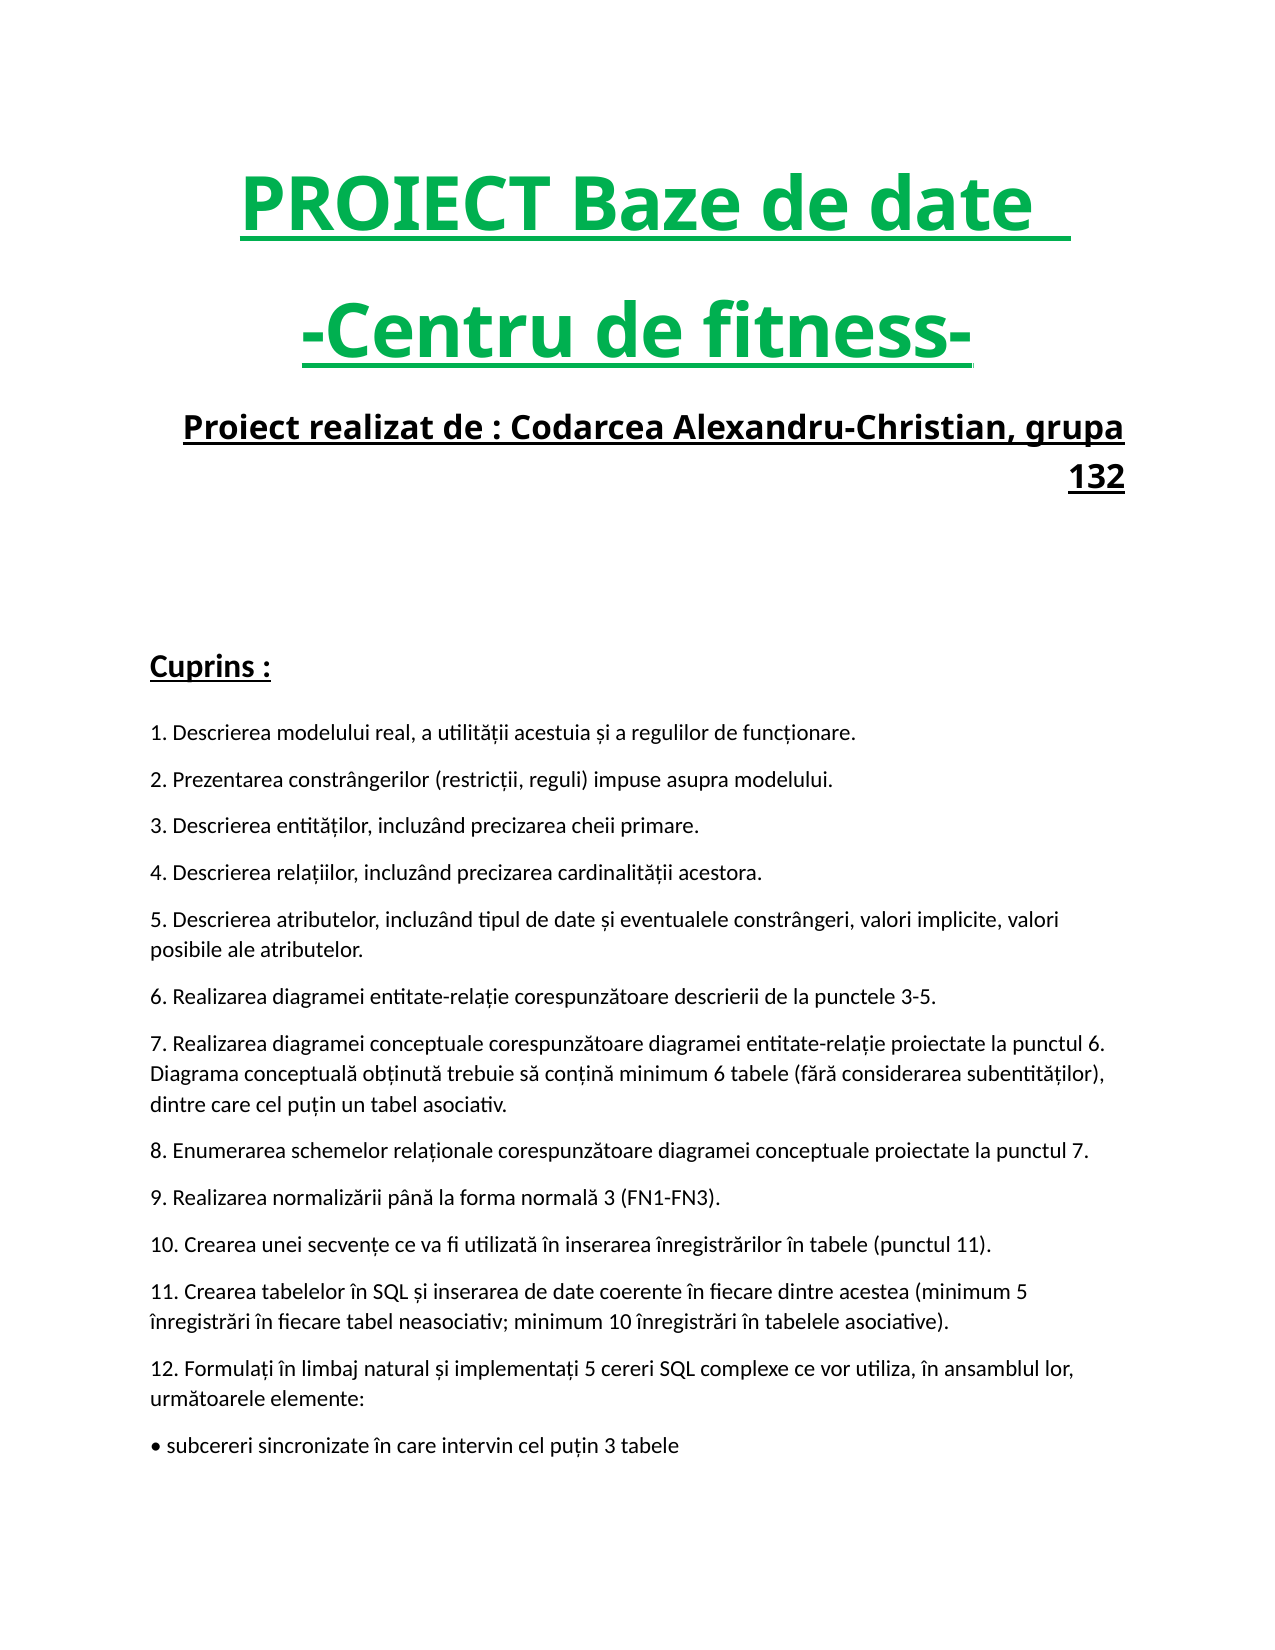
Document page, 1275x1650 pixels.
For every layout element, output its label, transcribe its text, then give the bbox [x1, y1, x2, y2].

text PROIECT Baze de date [150, 150, 1125, 252]
text 2. Prezentarea constrângerilor (restricții, reguli) impuse asupra modelului. [150, 765, 1125, 793]
text 6. Realizarea diagramei entitate-relație corespunzătoare descrierii de la punctele 3-5. [150, 982, 1125, 1011]
text 3. Descrierea entităților, incluzând precizarea cheii primare. [150, 812, 1125, 840]
text 4. Descrierea relațiilor, incluzând precizarea cardinalității acestora. [150, 858, 1125, 887]
text 5. Descrierea atributelor, incluzând tipul de date și eventualele constrângeri, valori implicite, valori posibile ale atributelor. [150, 905, 1125, 964]
text 7. Realizarea diagramei conceptuale corespunzătoare diagramei entitate-relație proiectate la punctul 6. Diagrama conceptuală obținută trebuie să conțină minimum 6 tabele (fără considerarea subentităților), dintre care cel puțin un tabel asociativ. [150, 1029, 1125, 1118]
text 12. Formulați în limbaj natural și implementați 5 cereri SQL complexe ce vor utiliza, în ansamblul lor, următoarele elemente: [150, 1354, 1125, 1413]
text Cuprins : 1. Descrierea modelului real, a utilității acestuia și a regulilor de funcționare. [150, 645, 1125, 746]
text -Centru de fitness- [150, 277, 1125, 379]
text 11. Crearea tabelelor în SQL și inserarea de date coerente în fiecare dintre acestea (minimum 5 înregistrări în fiecare tabel neasociativ; minimum 10 înregistrări în tabelele asociative). [150, 1277, 1125, 1336]
text • subcereri sincronizate în care intervin cel puțin 3 tabele [150, 1431, 1125, 1459]
text 10. Crearea unei secvențe ce va fi utilizată în inserarea înregistrărilor în tabele (punctul 11). [150, 1230, 1125, 1258]
text 9. Realizarea normalizării până la forma normală 3 (FN1-FN3). [150, 1183, 1125, 1212]
text Proiect realizat de : Codarcea Alexandru-Christian, grupa 132 [150, 404, 1125, 498]
text 8. Enumerarea schemelor relaționale corespunzătoare diagramei conceptuale proiectate la punctul 7. [150, 1137, 1125, 1165]
